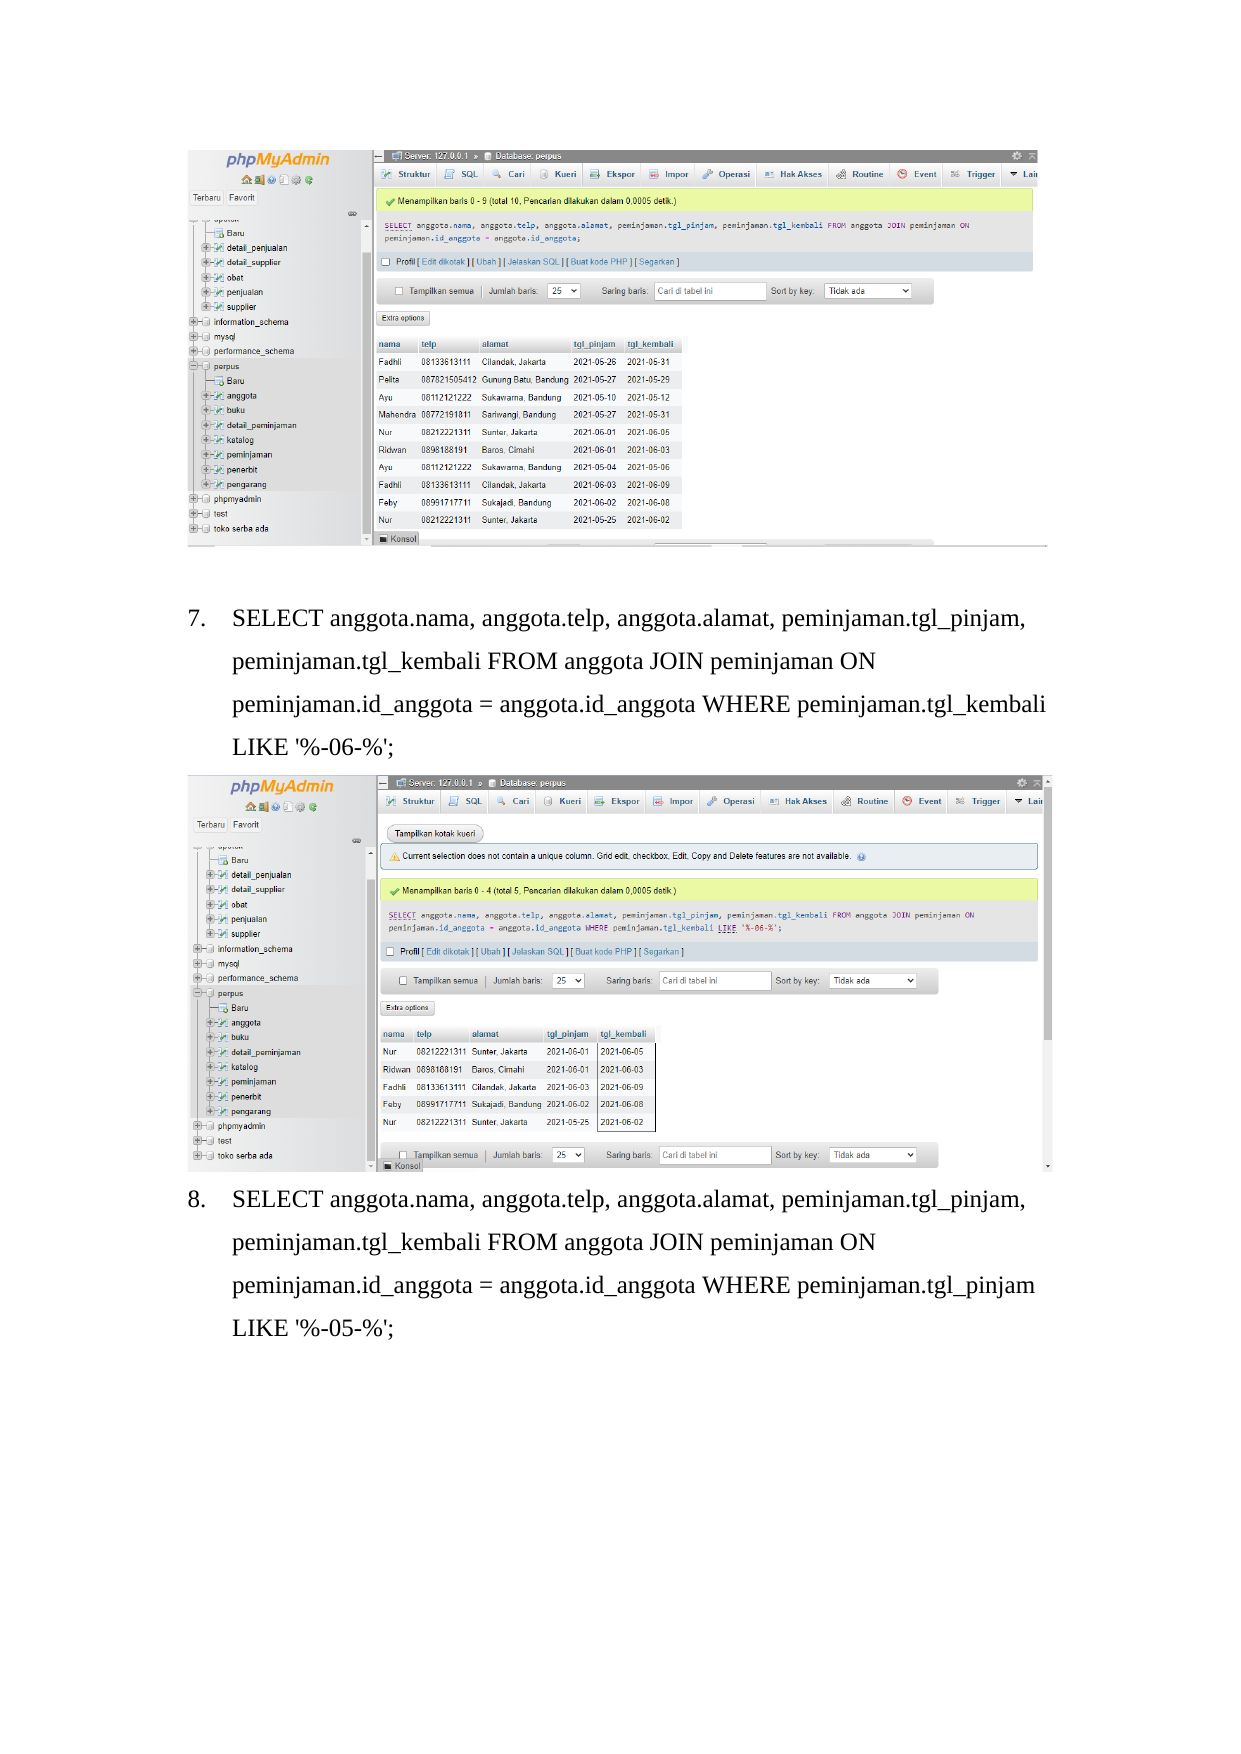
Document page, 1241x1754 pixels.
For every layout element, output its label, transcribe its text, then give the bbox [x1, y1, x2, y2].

list SELECT anggota.nama, anggota.telp, anggota.alamat, peminjaman.tgl_pinjam, peminjaman.tgl_kembali FROM anggota JOIN peminjaman ON peminjaman.id_anggota = anggota.id_anggota WHERE peminjaman.tgl_kembali LIKE '%-06-%'; [187, 603, 1053, 761]
list SELECT anggota.nama, anggota.telp, anggota.alamat, peminjaman.tgl_pinjam, peminjaman.tgl_kembali FROM anggota JOIN peminjaman ON peminjaman.id_anggota = anggota.id_anggota WHERE peminjaman.tgl_pinjam LIKE '%-05-%'; [187, 1184, 1053, 1342]
picture [187, 150, 1048, 547]
picture [187, 775, 1053, 1172]
